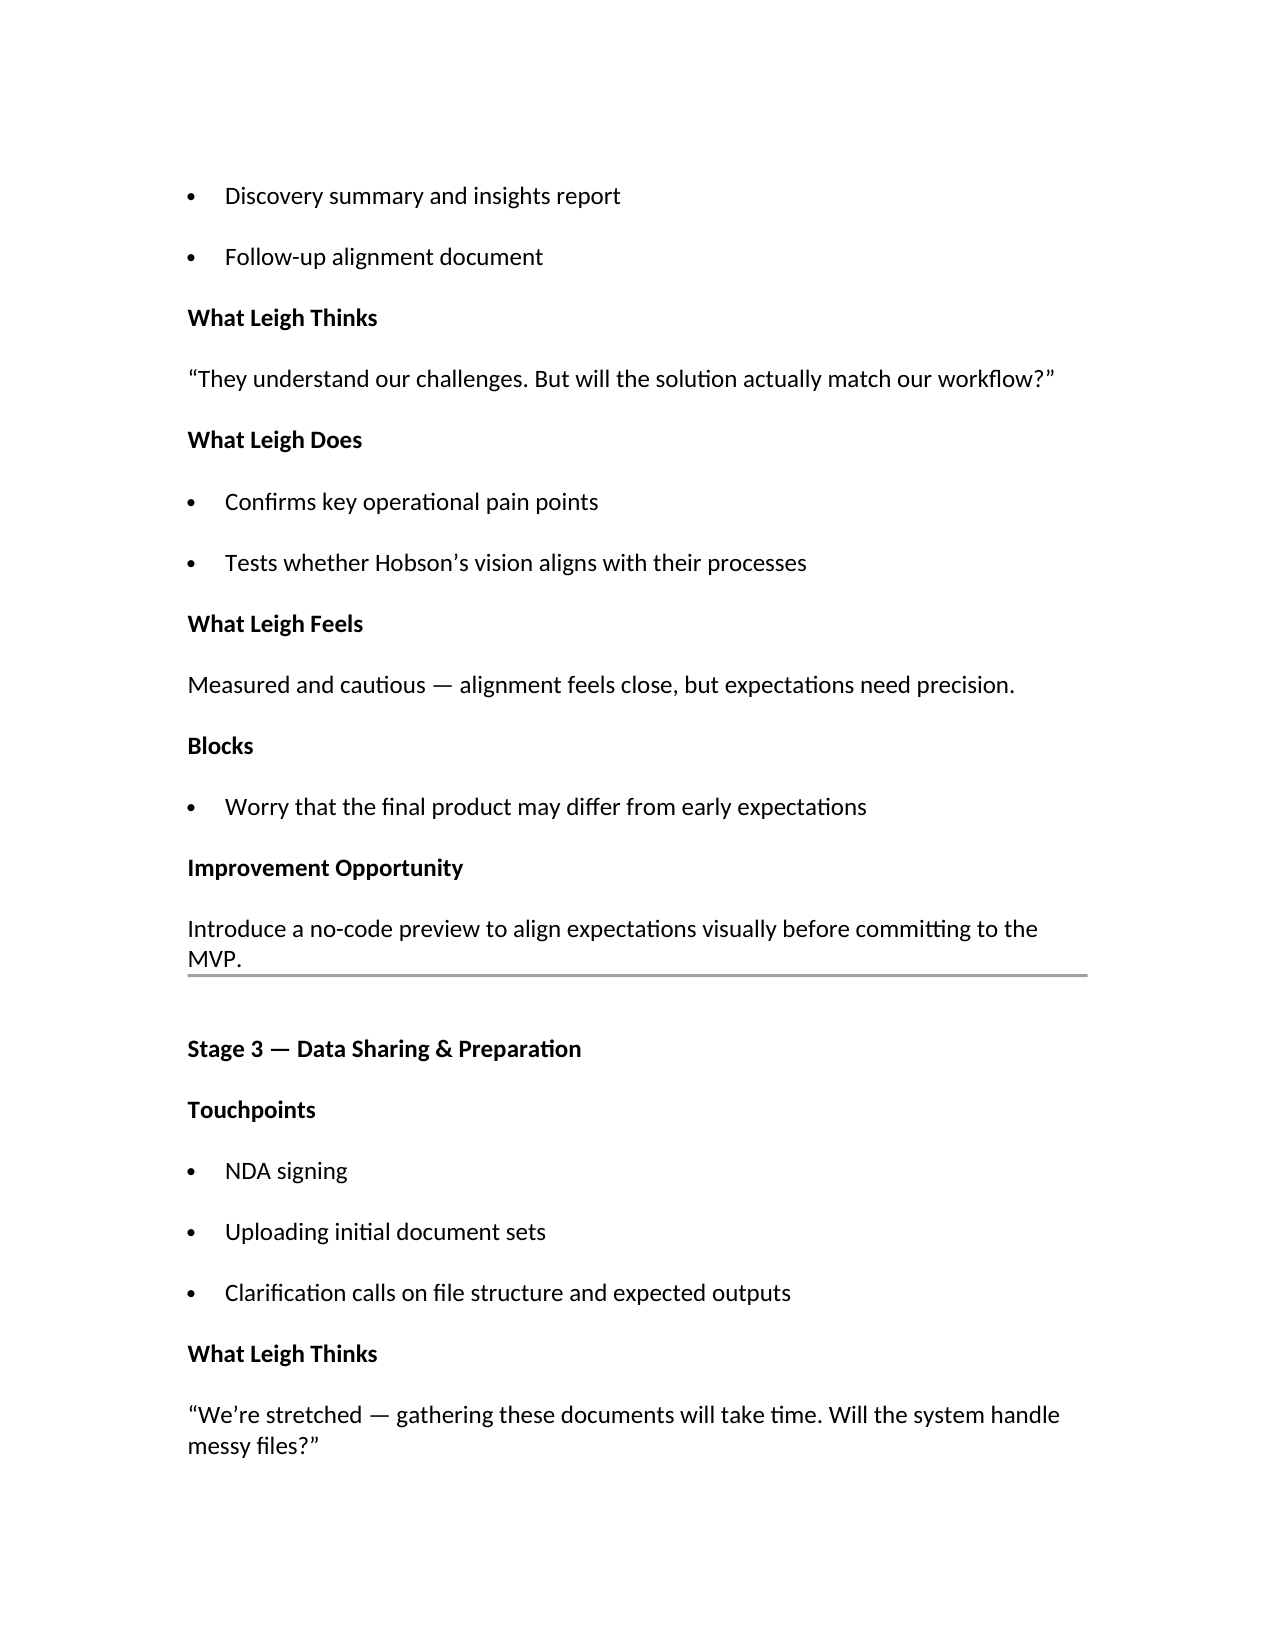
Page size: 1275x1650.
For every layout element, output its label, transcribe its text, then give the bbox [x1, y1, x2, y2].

list Uploading initial document sets [187, 1216, 1087, 1247]
list Follow-up alignment document [187, 242, 1087, 272]
list Discovery summary and insights report [187, 181, 1087, 211]
list NDA signing [187, 1155, 1087, 1186]
text Introduce a no-code preview to align expectations visually before committing to the MVP. [187, 882, 1087, 974]
text “We’re stretched — gathering these documents will take time. Will the system handle messy files?” [187, 1369, 1087, 1461]
text What Leigh Feels [187, 608, 1087, 638]
list Clarification calls on file structure and expected outputs [187, 1277, 1087, 1308]
list Confirms key operational pain points [187, 486, 1087, 516]
text Blocks [187, 730, 1087, 760]
list Tests whether Hobson’s vision aligns with their processes [187, 547, 1087, 577]
text Measured and cautious — alignment feels close, but expectations need precision. [187, 638, 1087, 699]
list Worry that the final product may differ from early expectations [187, 791, 1087, 821]
text Improvement Opportunity [187, 852, 1087, 882]
text What Leigh Thinks [187, 303, 1087, 333]
text “They understand our challenges. But will the solution actually match our workflow?” [187, 333, 1087, 394]
text What Leigh Thinks [187, 1338, 1087, 1369]
text Stage 3 — Data Sharing & Preparation [187, 1033, 1087, 1064]
text What Leigh Does [187, 425, 1087, 455]
text Touchpoints [187, 1094, 1087, 1125]
